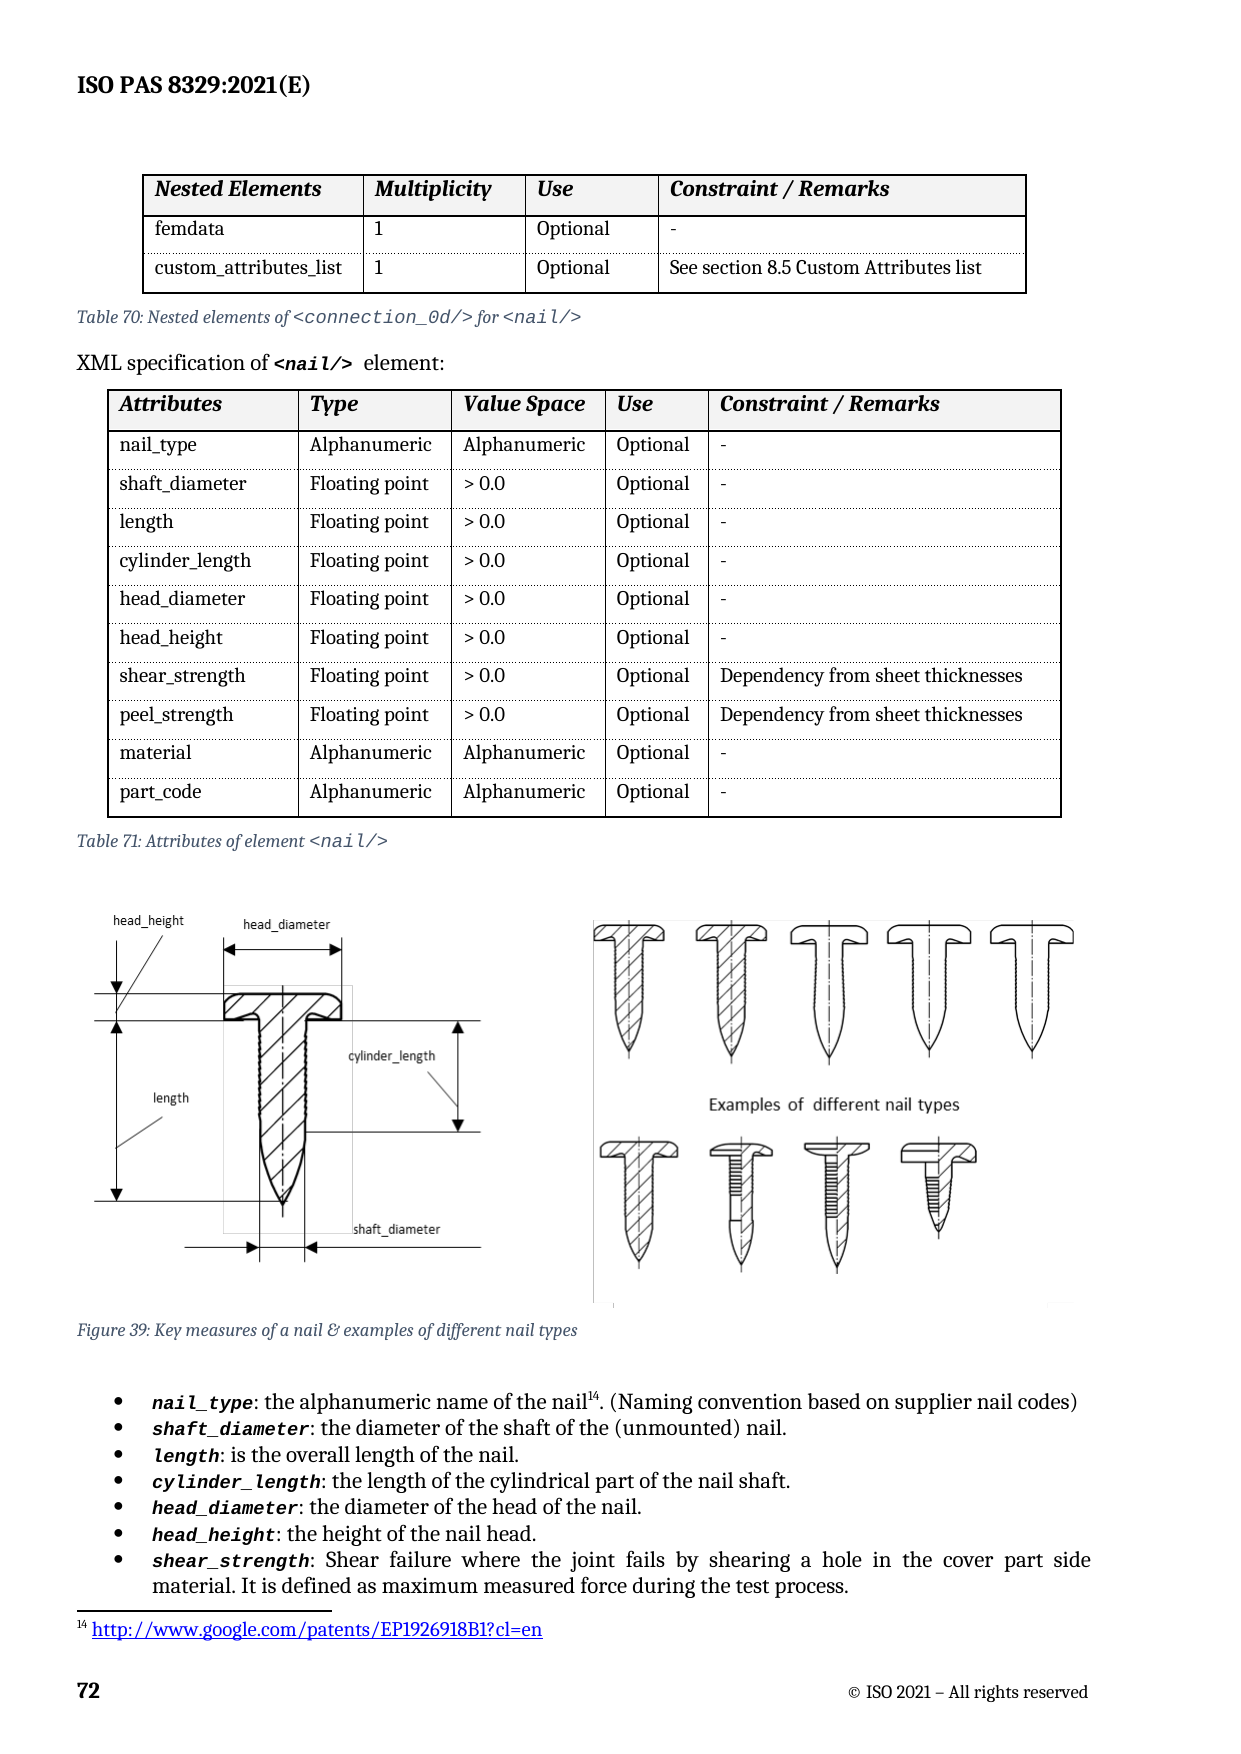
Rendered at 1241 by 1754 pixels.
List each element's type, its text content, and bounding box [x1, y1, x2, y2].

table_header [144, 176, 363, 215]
list nail_type: the alphanumeric name of the nail. (Naming convention based on supplier nail codes) [114, 1389, 1092, 1415]
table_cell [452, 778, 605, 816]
list cylinder_length: the length of the cylindrical part of the nail shaft. [114, 1468, 1092, 1494]
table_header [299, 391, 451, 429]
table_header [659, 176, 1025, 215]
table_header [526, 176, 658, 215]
picture [76, 900, 1074, 1308]
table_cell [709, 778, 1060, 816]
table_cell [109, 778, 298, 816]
list head_height: the height of the nail head. [114, 1520, 1092, 1547]
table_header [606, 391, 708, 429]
list head_diameter: the diameter of the head of the nail. [114, 1494, 1092, 1520]
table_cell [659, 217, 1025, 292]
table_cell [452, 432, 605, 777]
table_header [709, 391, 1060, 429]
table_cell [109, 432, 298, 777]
list shear_strength: Shear failure where the joint fails by shearing a hole in the cover part side material. It is defined as maximum measured force during the test process. [114, 1547, 1092, 1599]
text XML specification of <nail/> element: [77, 350, 1092, 376]
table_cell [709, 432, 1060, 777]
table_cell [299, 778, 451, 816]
list length: is the overall length of the nail. [114, 1441, 1092, 1468]
list shaft_diameter: the diameter of the shaft of the (unmounted) nail. [114, 1415, 1092, 1441]
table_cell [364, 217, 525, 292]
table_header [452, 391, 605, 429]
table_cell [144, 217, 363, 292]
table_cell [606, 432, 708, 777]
text Table 70: Nested elements of <connection_0d/> for <nail/> [77, 306, 1092, 329]
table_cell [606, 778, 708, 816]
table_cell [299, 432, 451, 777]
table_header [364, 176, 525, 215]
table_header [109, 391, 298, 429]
text Figure 39: Key measures of a nail & examples of different nail types [77, 1320, 1092, 1341]
text Table 71: Attributes of element <nail/> [77, 831, 1092, 853]
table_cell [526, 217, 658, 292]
